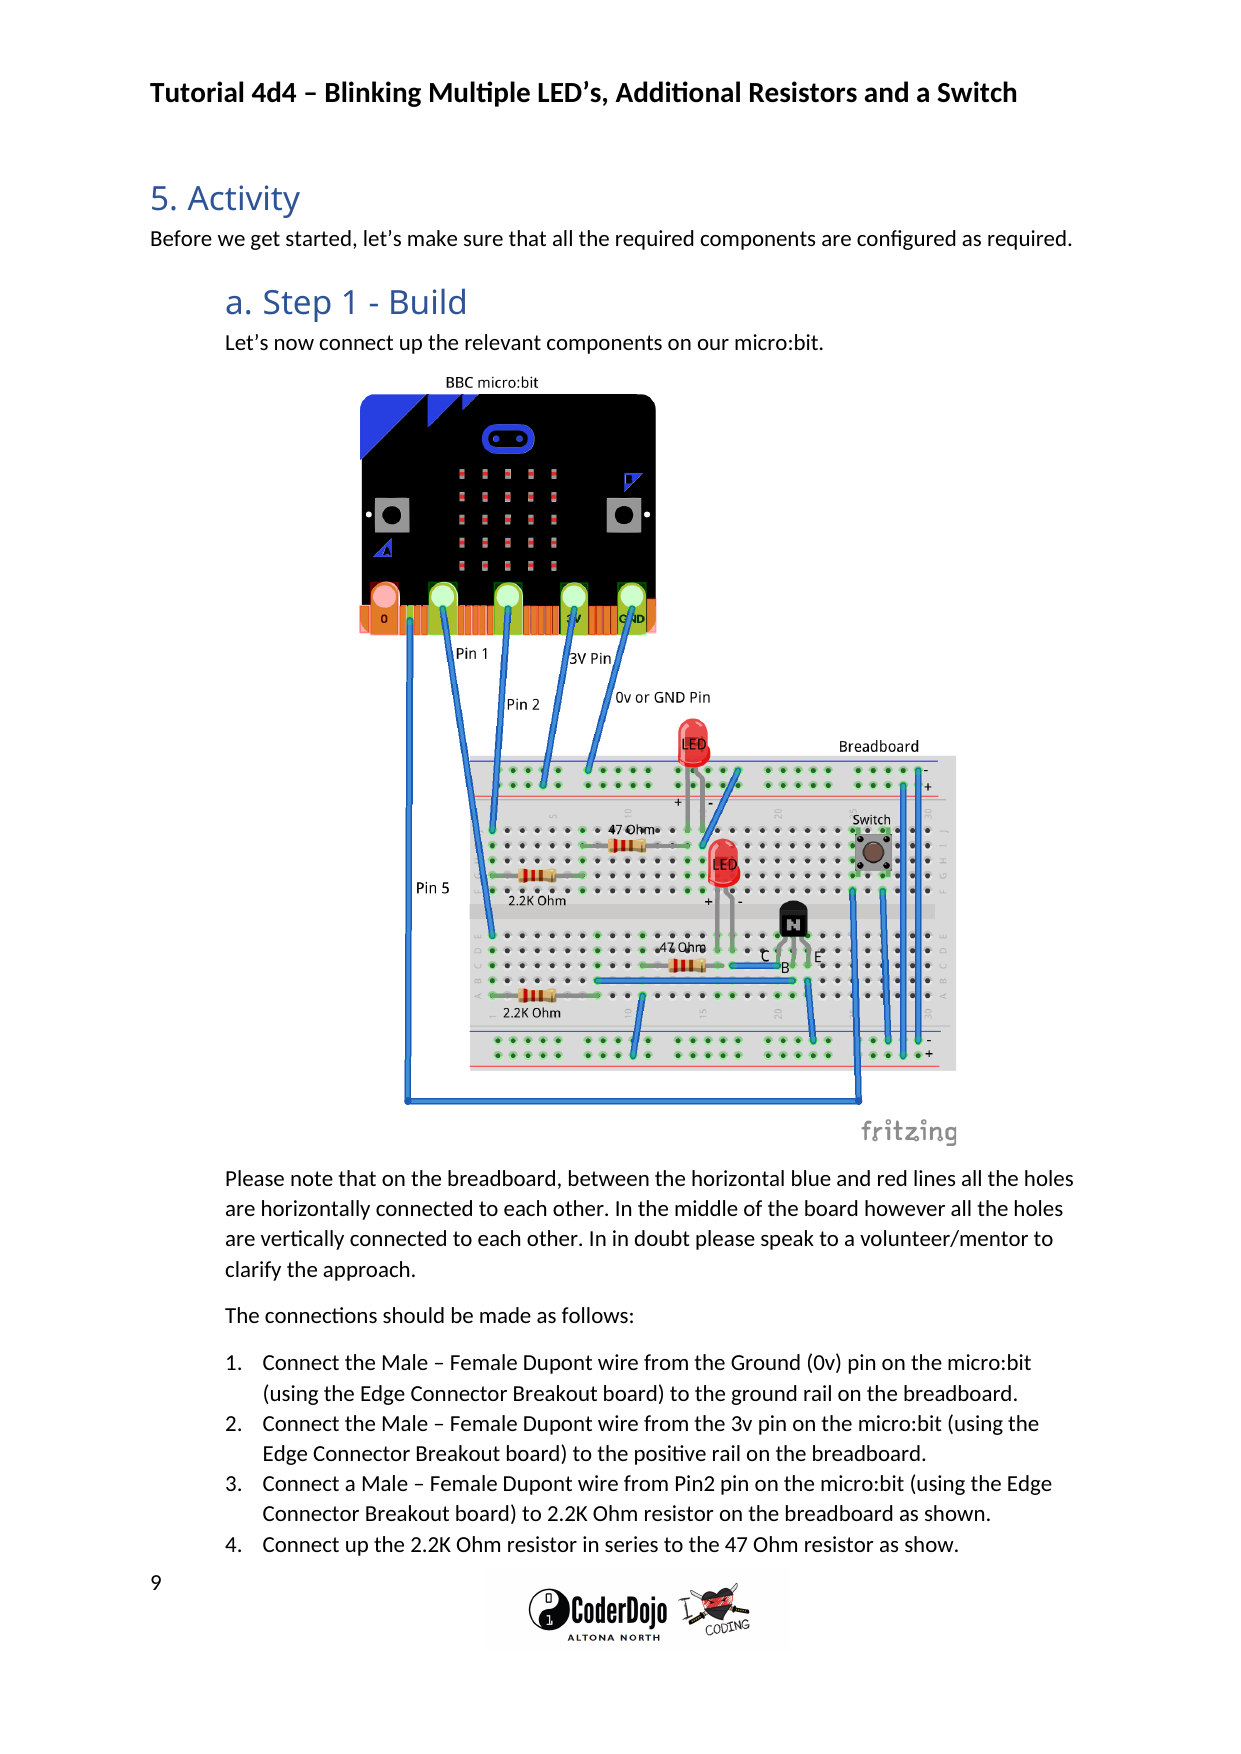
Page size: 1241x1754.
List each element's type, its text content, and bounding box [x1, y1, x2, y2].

text Let’s now connect up the relevant components on our micro:bit. [150, 328, 1090, 356]
list Connect the Male – Female Dupont wire from the 3v pin on the micro:bit (using the Edge Connector Breakout board) to the positive rail on the breadboard. [225, 1409, 1090, 1467]
subtitle Activity [150, 175, 1090, 220]
list Connect a Male – Female Dupont wire from Pin2 pin on the micro:bit (using the Edge Connector Breakout board) to 2.2K Ohm resistor on the breadboard as shown. [225, 1469, 1090, 1528]
list Connect the Male – Female Dupont wire from the Ground (0v) pin on the micro:bit (using the Edge Connector Breakout board) to the ground rail on the breadboard. [225, 1348, 1090, 1407]
text Please note that on the breadboard, between the horizontal blue and red lines all the holes are horizontally connected to each other. In the middle of the board however all the holes are vertically connected to each other. In in doubt please speak to a volunteer/mentor to clarify the approach. [225, 1164, 1090, 1283]
text Before we get started, let’s make sure that all the required components are configured as required. [150, 224, 1090, 252]
text The connections should be made as follows: [225, 1302, 1090, 1330]
subtitle Step 1 - Build [225, 279, 1090, 324]
list Connect up the 2.2K Ohm resistor in series to the 47 Ohm resistor as show. [225, 1530, 1090, 1558]
picture [359, 375, 957, 1146]
picture [486, 1568, 792, 1653]
